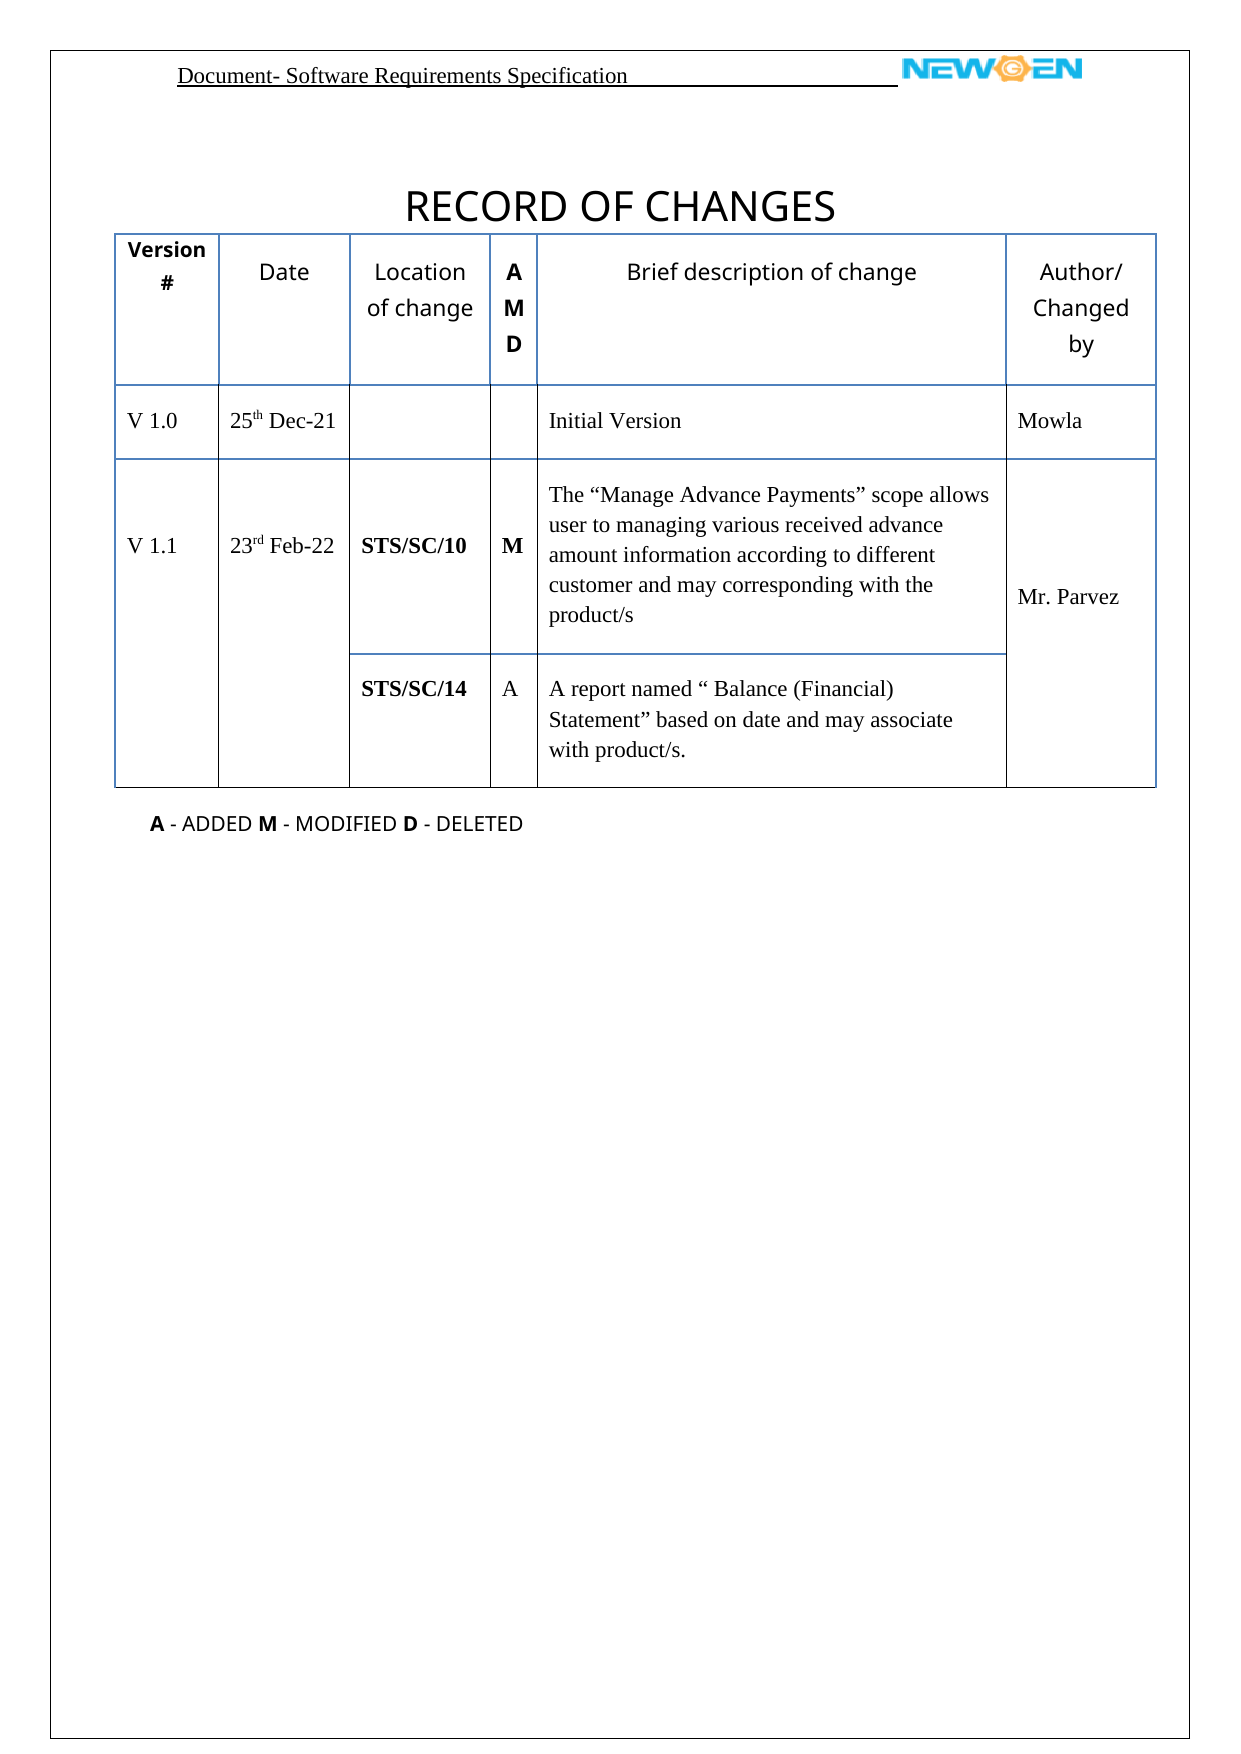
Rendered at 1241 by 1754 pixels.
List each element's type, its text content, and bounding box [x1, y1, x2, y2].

table_cell M [491, 460, 537, 653]
table_cell STS/SC/14 [350, 655, 490, 787]
table_header Location of change [351, 235, 489, 384]
table_header Version # [116, 235, 218, 384]
table_cell The “Manage Advance Payments” scope allows user to managing various received advance amount information according to different customer and may corresponding with the product/s [538, 460, 1006, 653]
picture [897, 52, 1091, 84]
table_header A M D [491, 235, 536, 384]
table_cell A [491, 655, 537, 787]
table_cell Mr. Parvez [1007, 460, 1155, 787]
table_header Brief description of change [538, 235, 1005, 384]
table_cell STS/SC/10 [350, 460, 490, 653]
table_cell [491, 386, 537, 458]
text A - ADDED M - MODIFIED D - DELETED [150, 809, 1090, 837]
table_cell Mowla [1007, 386, 1155, 458]
table_cell 25th Dec-21 [219, 386, 349, 458]
table_header Author/Changed by [1007, 235, 1155, 384]
table_cell Initial Version [538, 386, 1006, 458]
table_cell 23rd Feb-22 [219, 460, 349, 787]
table_cell V 1.0 [116, 386, 218, 458]
table_cell [350, 386, 490, 458]
text RECORD OF CHANGES [150, 176, 1090, 233]
table_cell V 1.1 [116, 460, 218, 787]
table_header Date [220, 235, 349, 384]
table_cell A report named “ Balance (Financial) Statement” based on date and may associate with product/s. [538, 655, 1006, 787]
